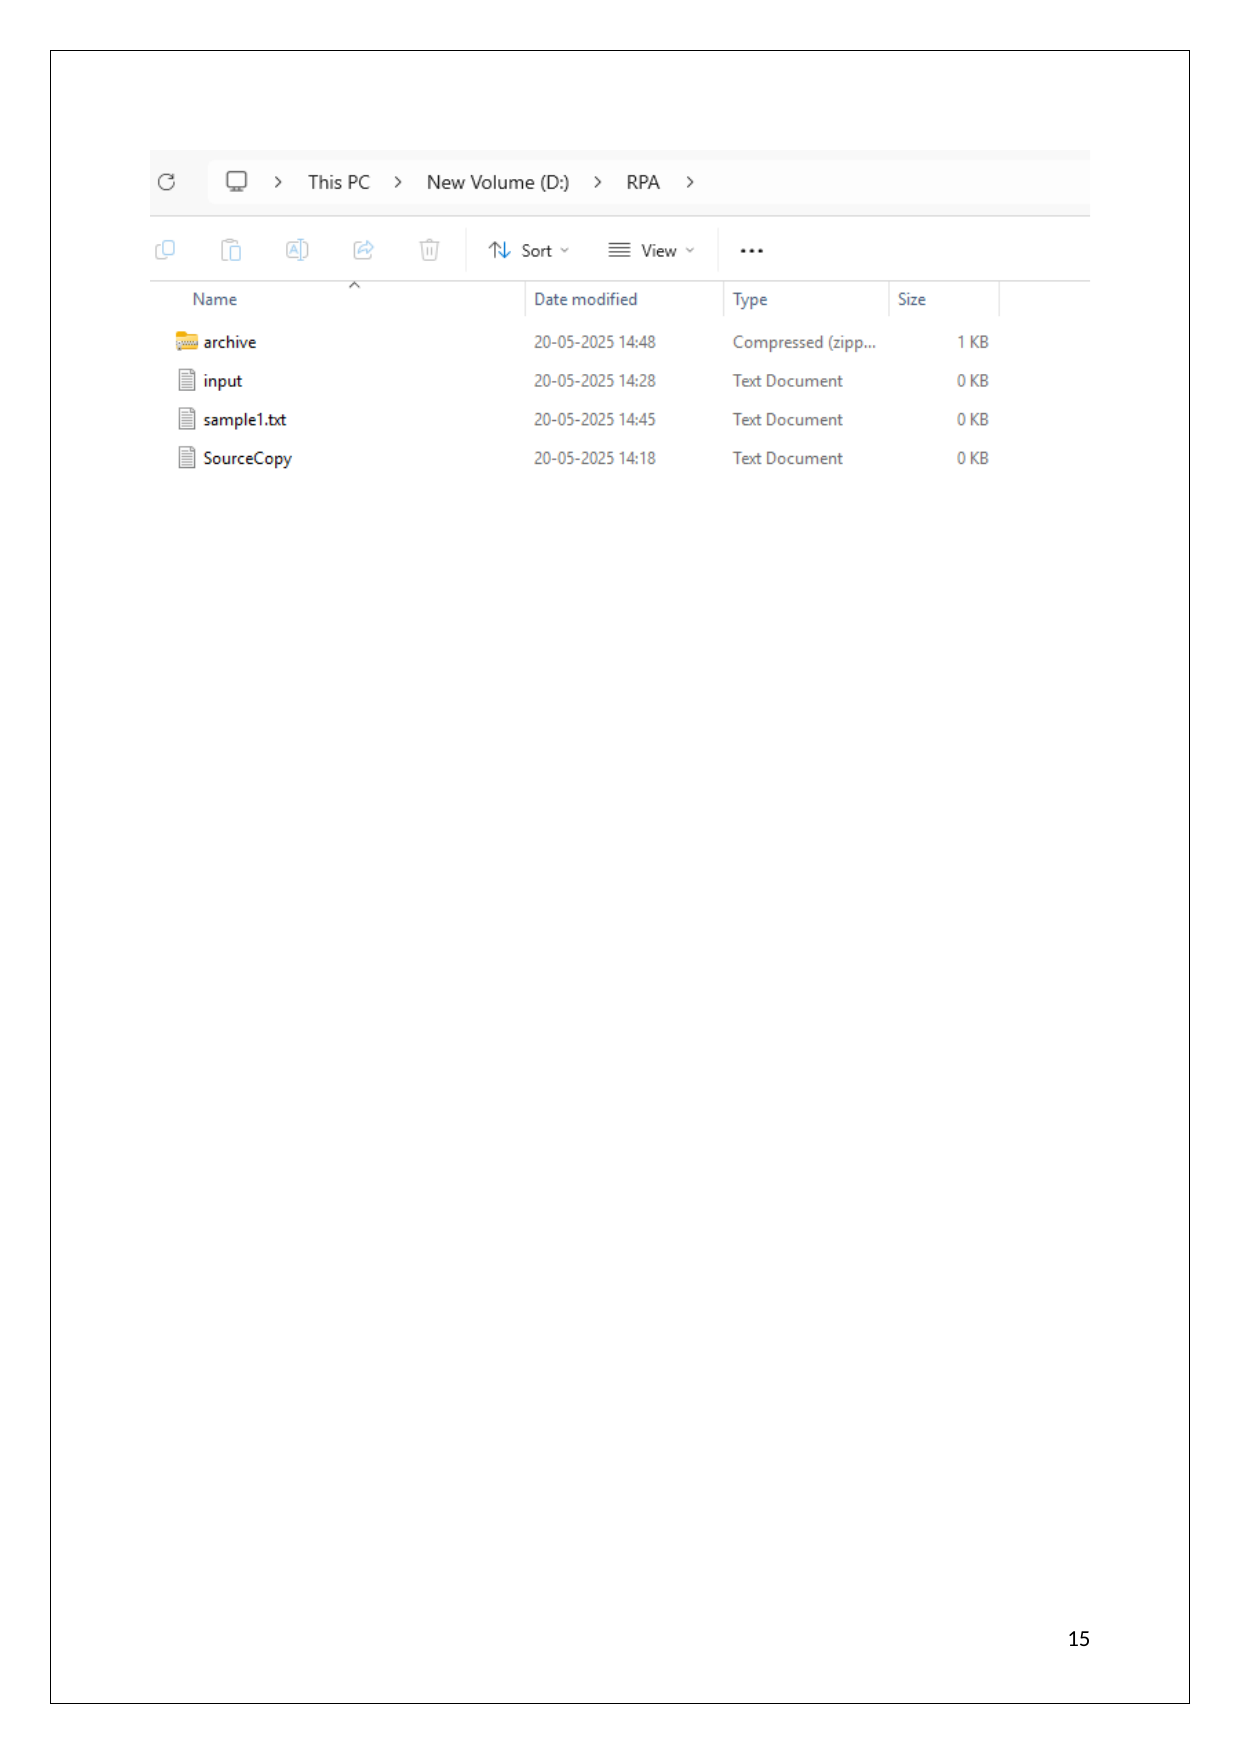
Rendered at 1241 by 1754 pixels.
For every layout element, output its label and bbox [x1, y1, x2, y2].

picture [150, 150, 1091, 503]
